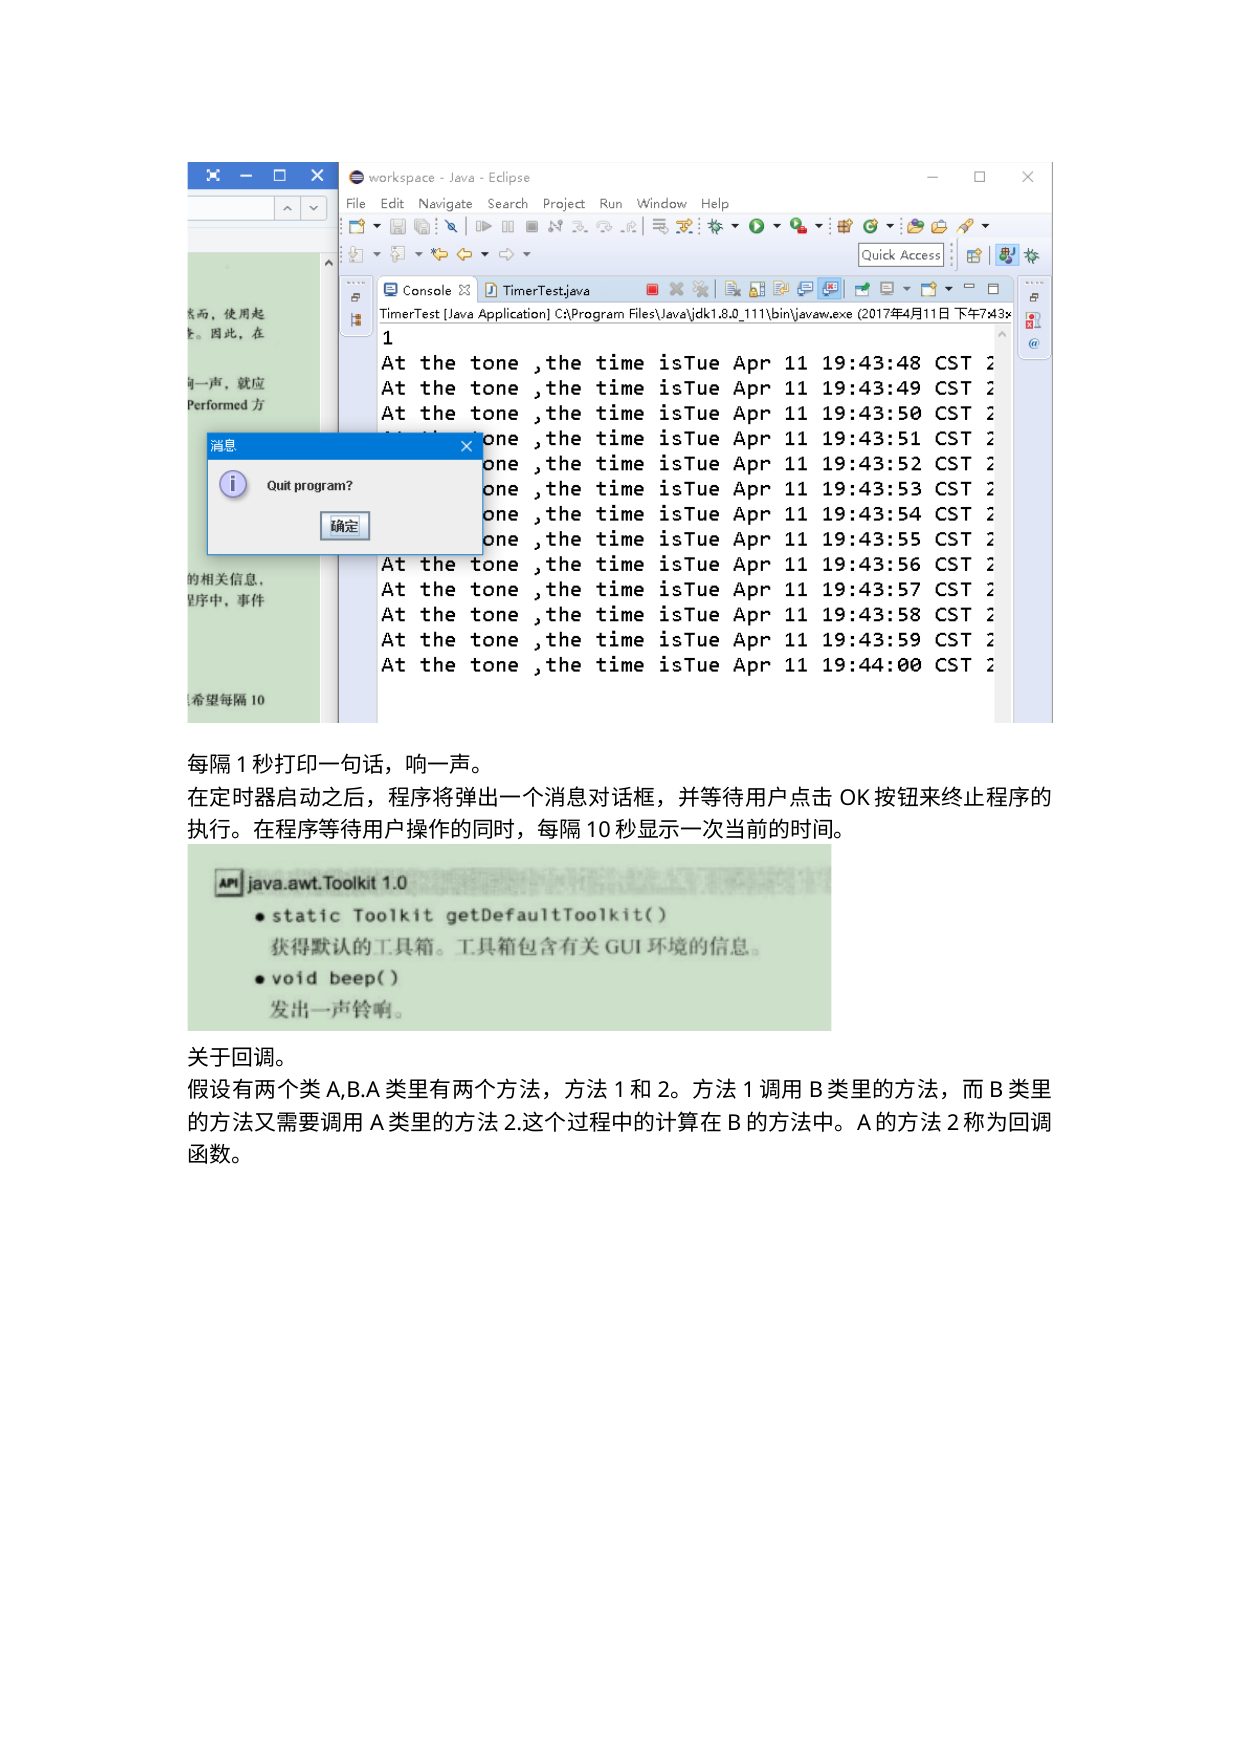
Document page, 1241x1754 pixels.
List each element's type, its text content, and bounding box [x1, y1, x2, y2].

picture [187, 844, 832, 1031]
picture [187, 162, 1053, 723]
text 关于回调。 [187, 1039, 1053, 1072]
text 假设有两个类A,B.A类里有两个方法，方法1和2。方法1调用B类里的方法，而B类里的方法又需要调用A类里的方法2.这个过程中的计算在B的方法中。A的方法2称为回调函数。 [187, 1072, 1053, 1169]
text 每隔1秒打印一句话，响一声。 [187, 747, 1053, 779]
text 在定时器启动之后，程序将弹出一个消息对话框，并等待用户点击OK按钮来终止程序的执行。在程序等待用户操作的同时，每隔10秒显示一次当前的时间。 [187, 779, 1053, 844]
